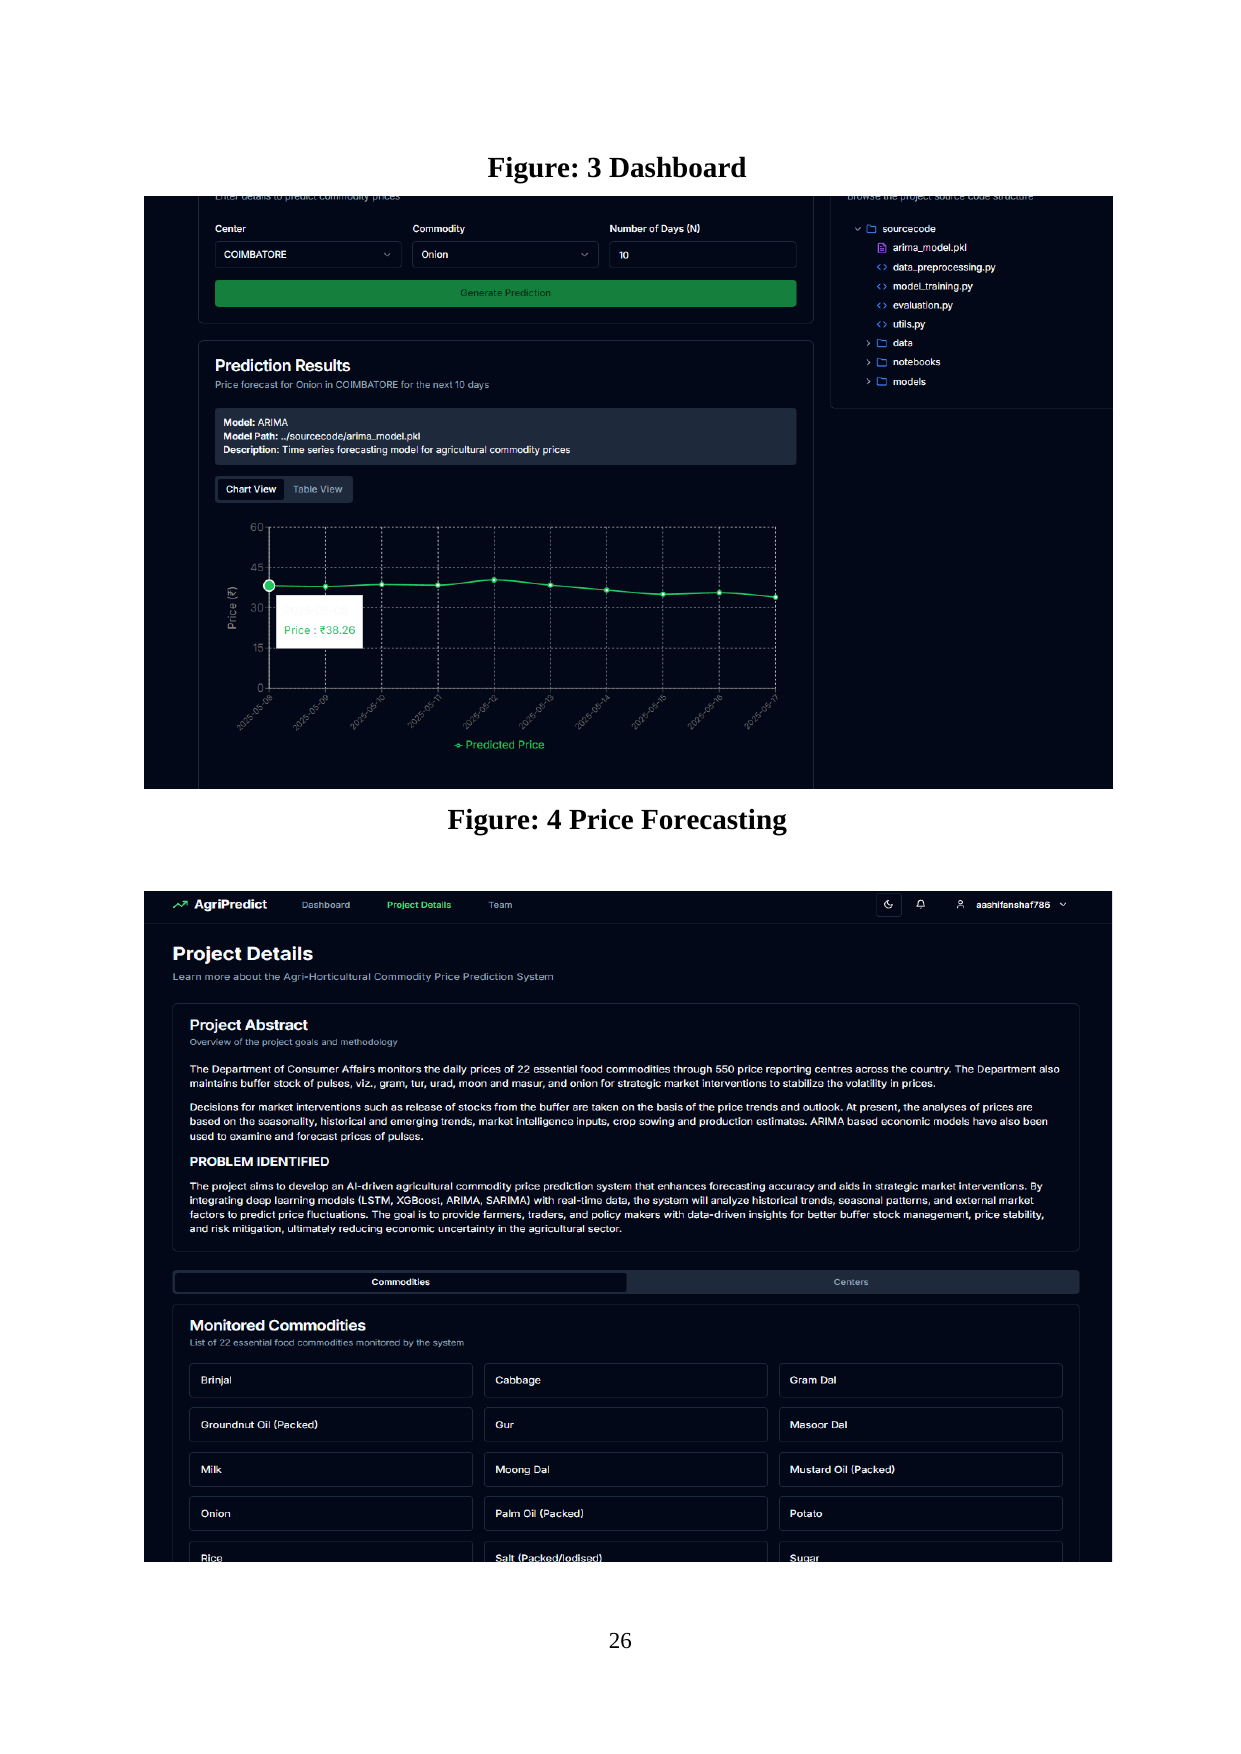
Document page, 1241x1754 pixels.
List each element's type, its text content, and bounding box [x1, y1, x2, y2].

text Figure: 3 Dashboard [144, 150, 1090, 196]
picture [144, 196, 1113, 789]
text Figure: 4 Price Forecasting [144, 802, 1090, 836]
picture [144, 891, 1113, 1562]
